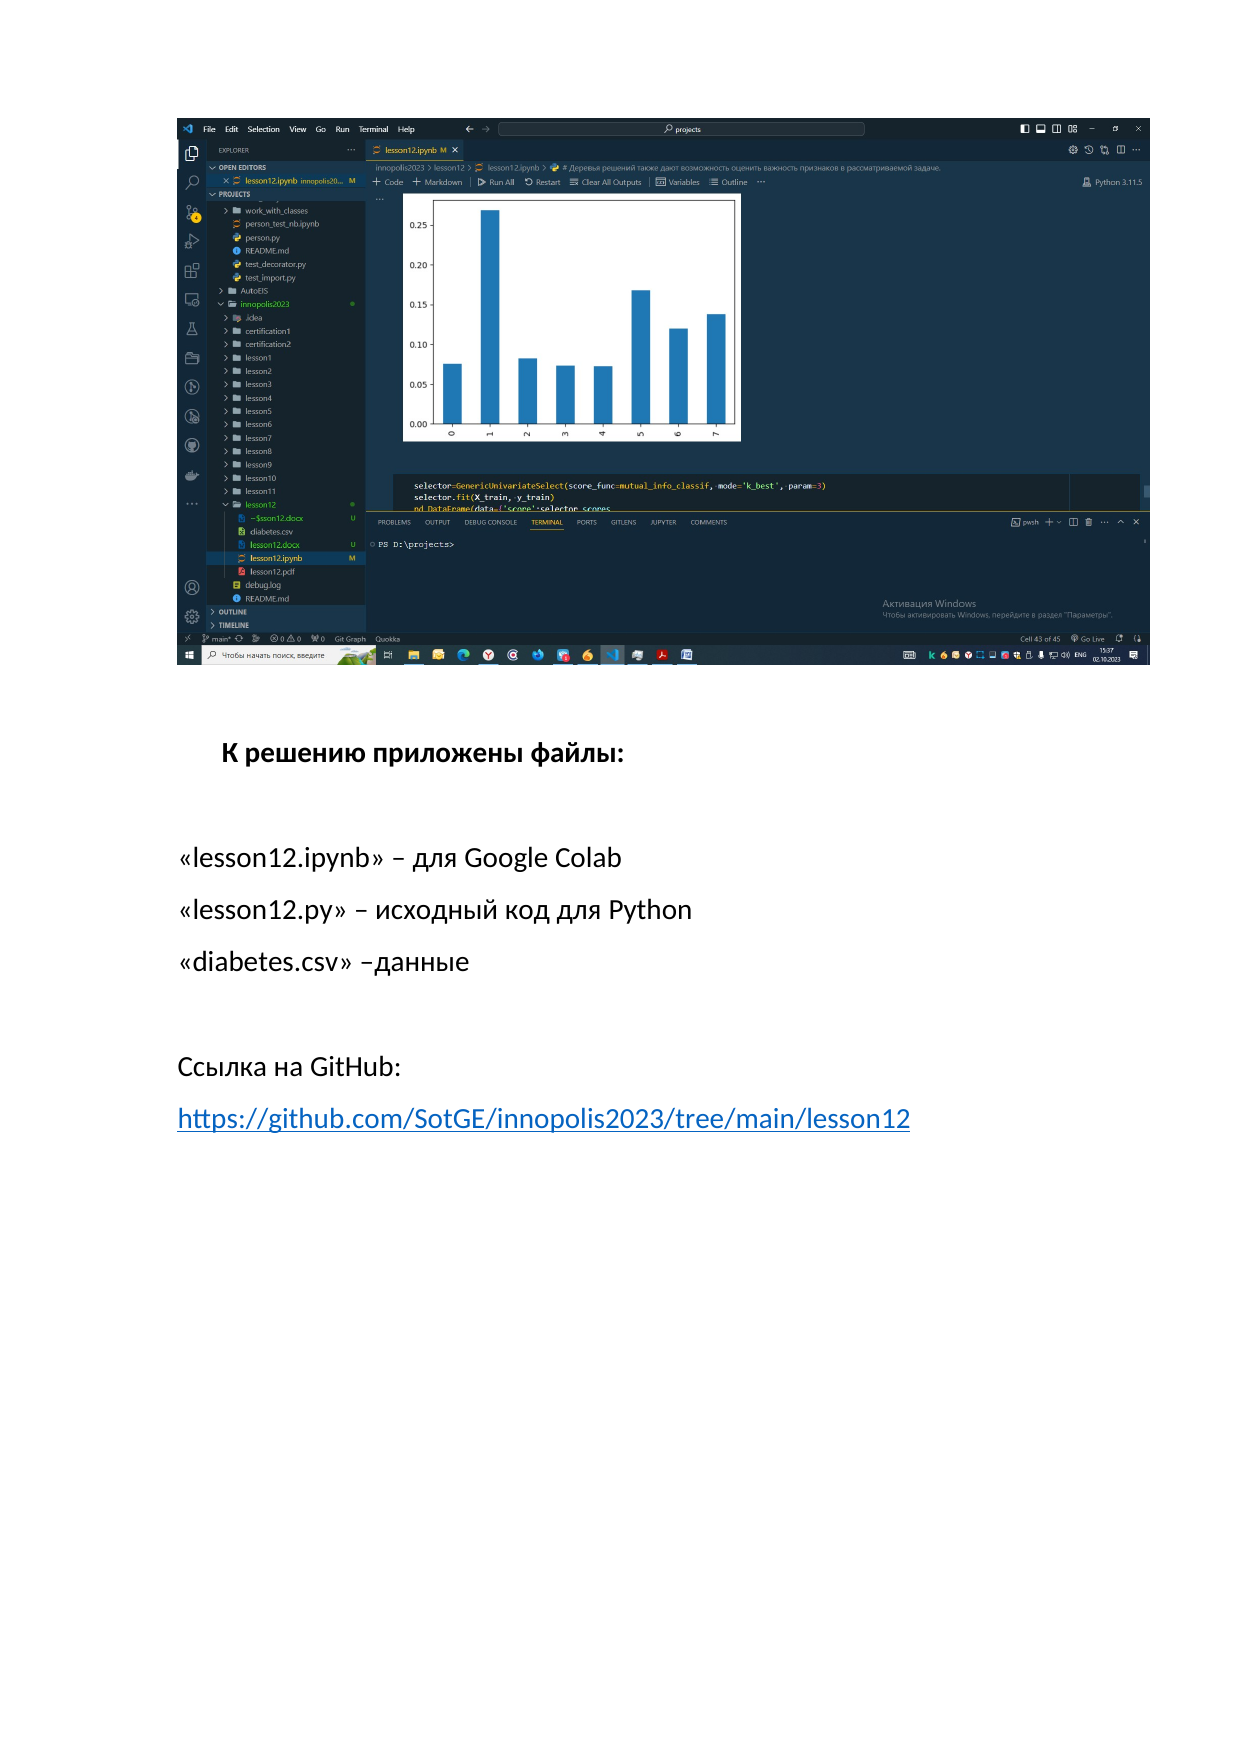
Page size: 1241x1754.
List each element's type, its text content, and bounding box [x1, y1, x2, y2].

picture [177, 118, 1150, 665]
text «diabetes.csv» –данные [177, 943, 1152, 979]
text «lesson12.ipynb» – для Google Colab [177, 839, 1152, 874]
text К решению приложены файлы: [177, 734, 1152, 770]
text Ссылка на GitHub: [177, 1048, 1152, 1083]
text «lesson12.py» – исходный код для Python [177, 891, 1152, 927]
text https://github.com/SotGE/innopolis2023/tree/main/lesson12 [177, 1100, 1152, 1136]
